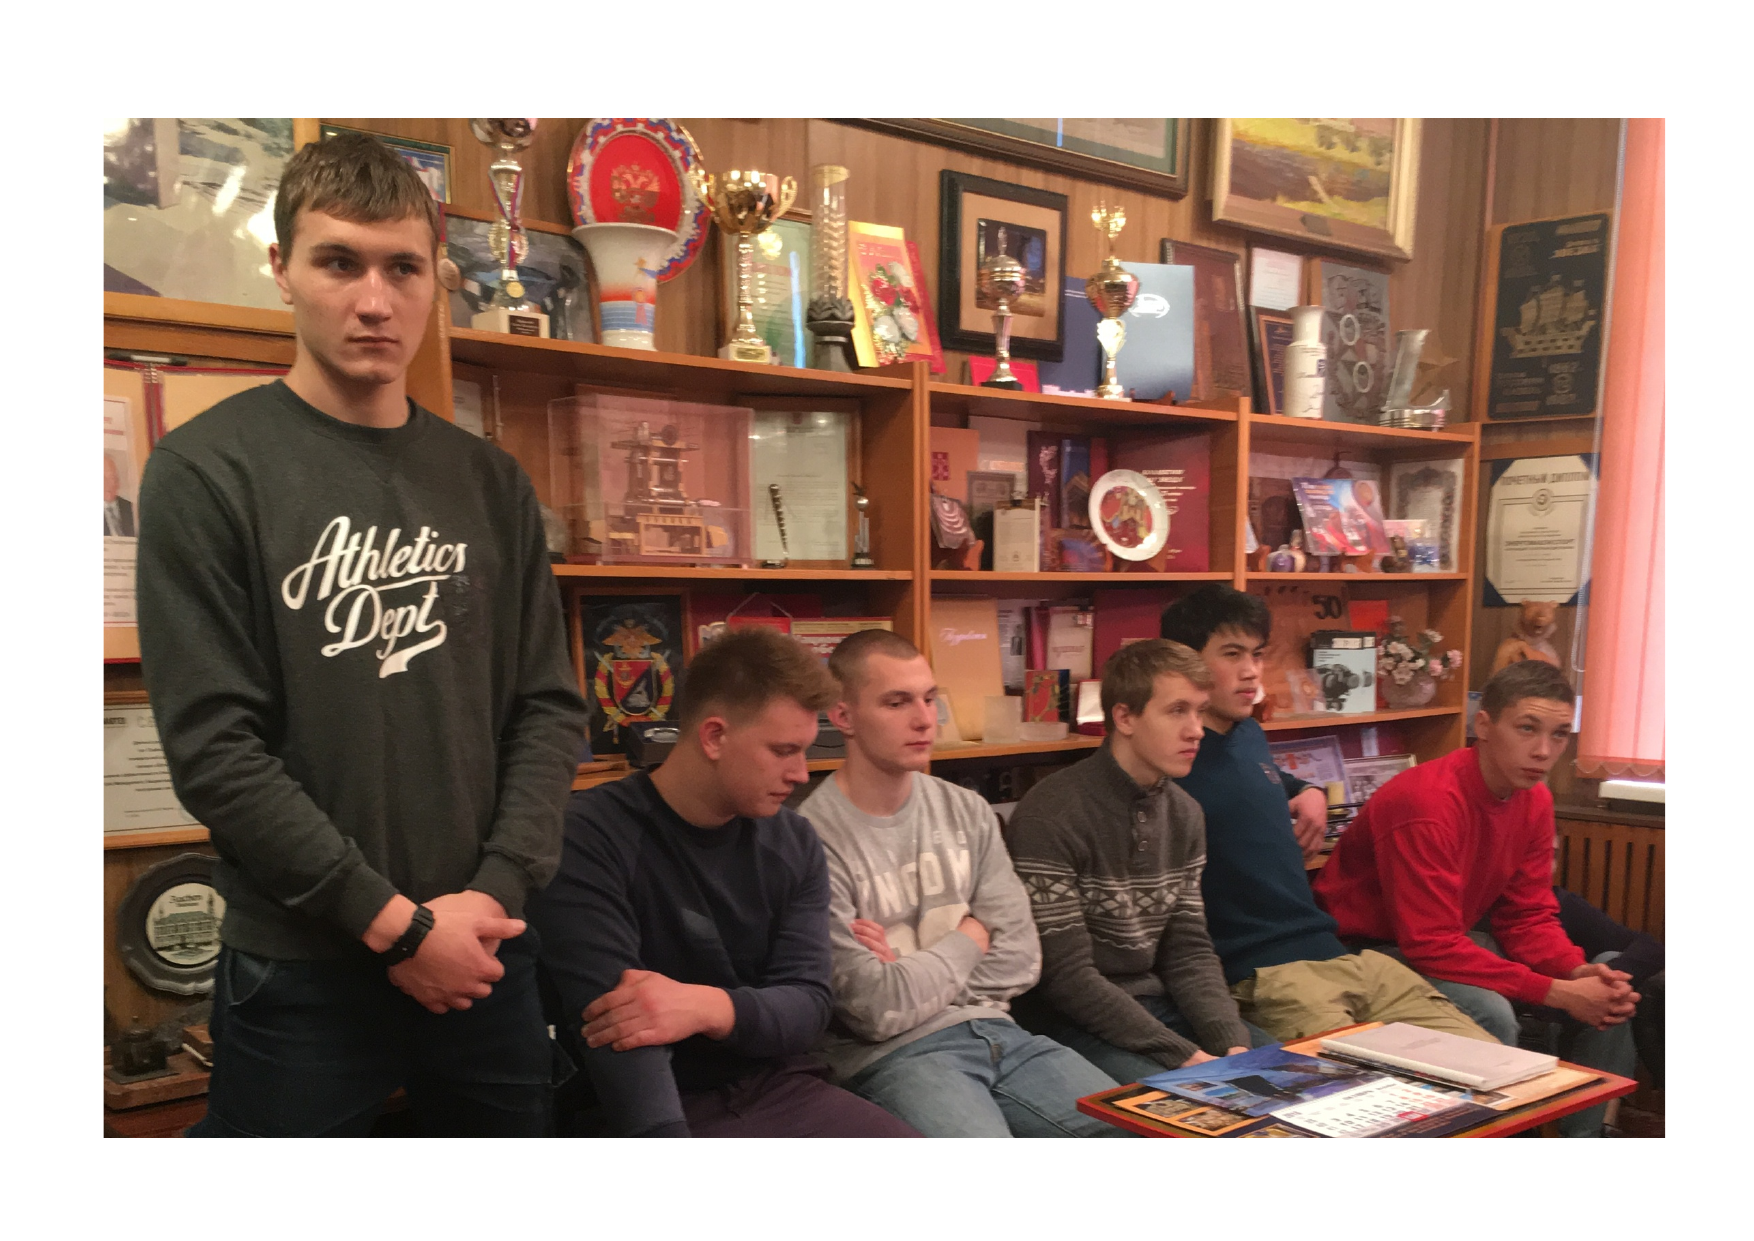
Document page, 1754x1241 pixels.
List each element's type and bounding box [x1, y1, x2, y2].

picture [103, 118, 1666, 1138]
